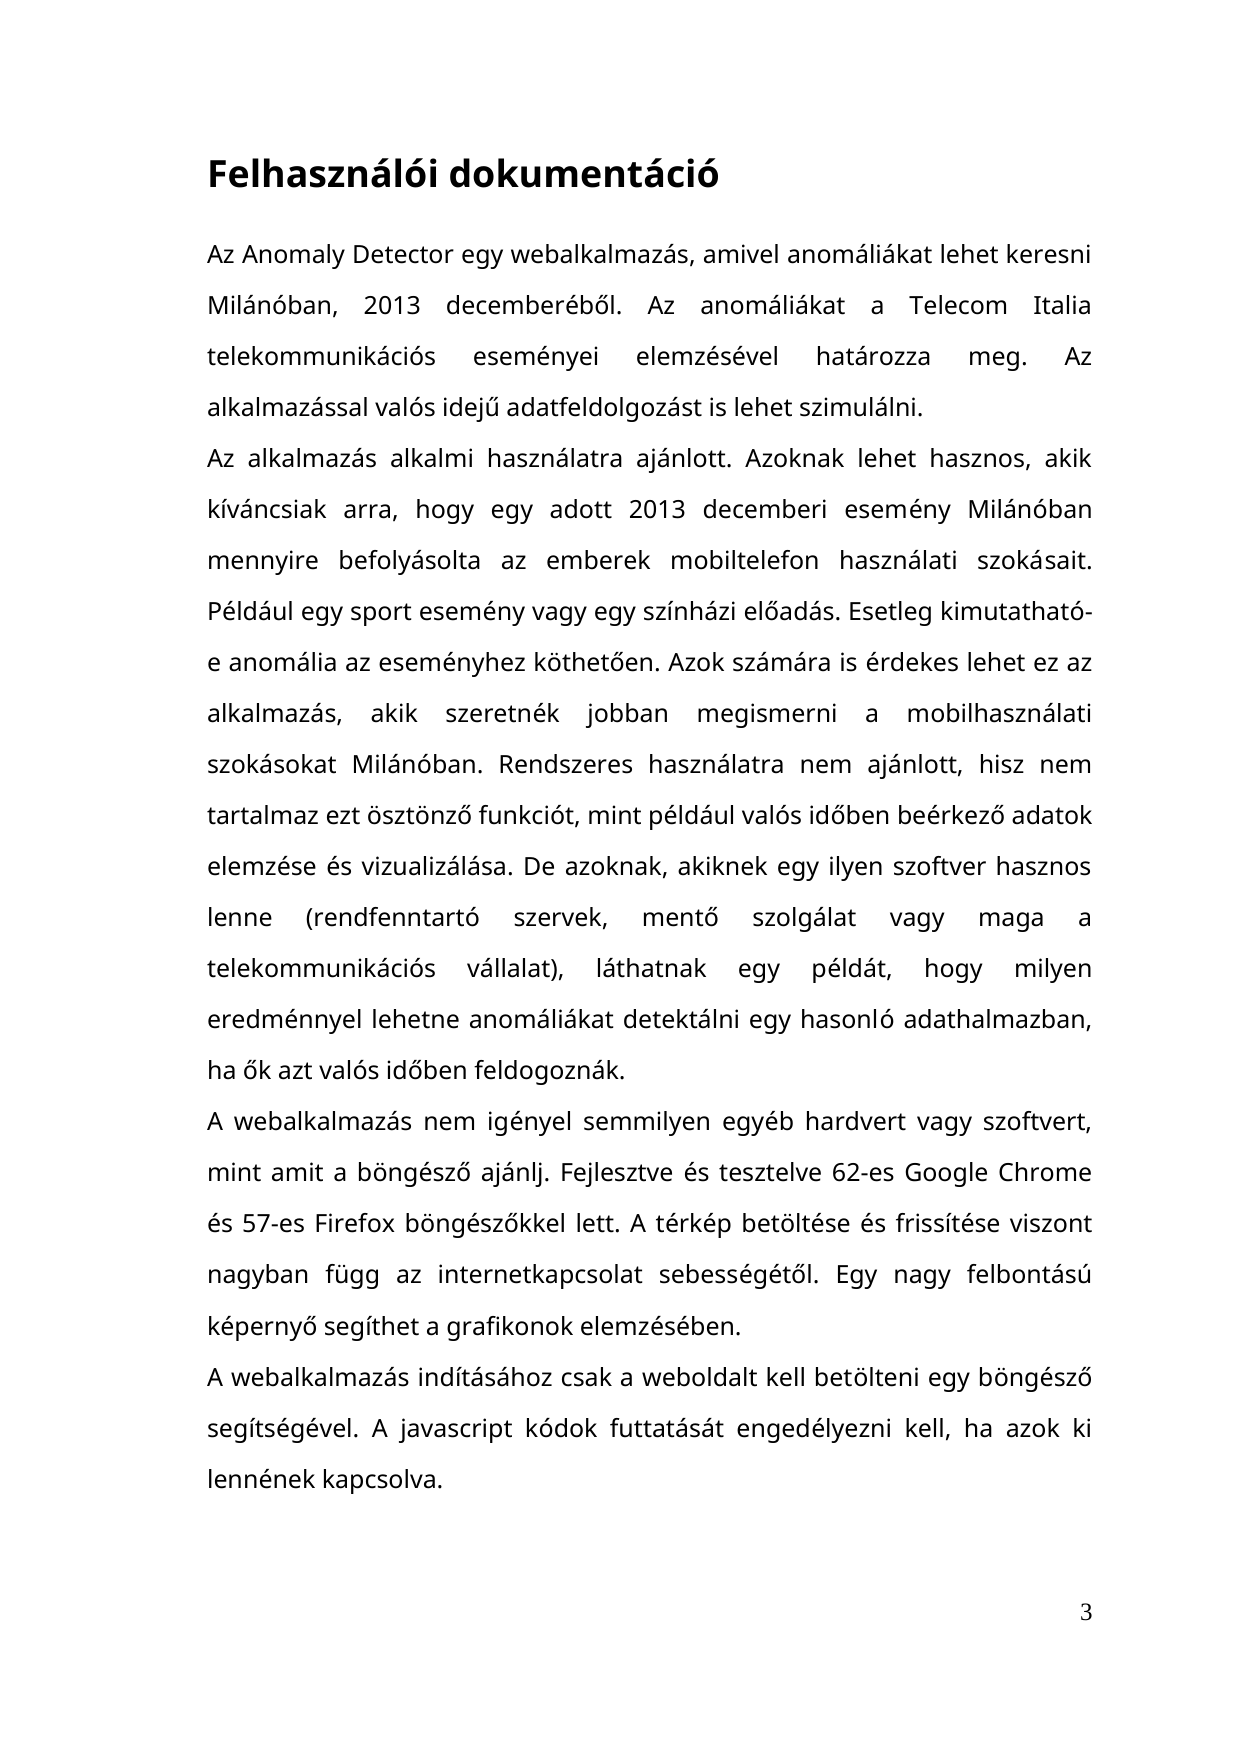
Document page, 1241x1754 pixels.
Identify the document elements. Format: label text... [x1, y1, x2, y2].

text Az Anomaly Detector egy webalkalmazás, amivel anomáliákat lehet keresni Milánóban, 2013 decemberéből. Az anomáliákat a Telecom Italia telekommunikációs eseményei elemzésével határozza meg. Az alkalmazással valós idejű adatfeldolgozást is lehet szimulálni. [207, 236, 1092, 423]
text A webalkalmazás indításához csak a weboldalt kell betölteni egy böngésző segítségével. A javascript kódok futtatását engedélyezni kell, ha azok ki lennének kapcsolva. [207, 1359, 1092, 1495]
text A webalkalmazás nem igényel semmilyen egyéb hardvert vagy szoftvert, mint amit a böngésző ajánlj. Fejlesztve és tesztelve 62-es Google Chrome és 57-es Firefox böngészőkkel lett. A térkép betöltése és frissítése viszont nagyban függ az internetkapcsolat sebességétől. Egy nagy felbontású képernyő segíthet a grafikonok elemzésében. [207, 1104, 1092, 1342]
text Az alkalmazás alkalmi használatra ajánlott. Azoknak lehet hasznos, akik kíváncsiak arra, hogy egy adott 2013 decemberi esemény Milánóban mennyire befolyásolta az emberek mobiltelefon használati szokásait. Például egy sport esemény vagy egy színházi előadás. Esetleg kimutatható-e anomália az eseményhez köthetően. Azok számára is érdekes lehet ez az alkalmazás, akik szeretnék jobban megismerni a mobilhasználati szokásokat Milánóban. Rendszeres használatra nem ajánlott, hisz nem tartalmaz ezt ösztönző funkciót, mint például valós időben beérkező adatok elemzése és vizualizálása. De azoknak, akiknek egy ilyen szoftver hasznos lenne (rendfenntartó szervek, mentő szolgálat vagy maga a telekommunikációs vállalat), láthatnak egy példát, hogy milyen eredménnyel lehetne anomáliákat detektálni egy hasonló adathalmazban, ha ők azt valós időben feldogoznák. [207, 440, 1092, 1087]
subtitle Felhasználói dokumentáció [207, 148, 1092, 199]
